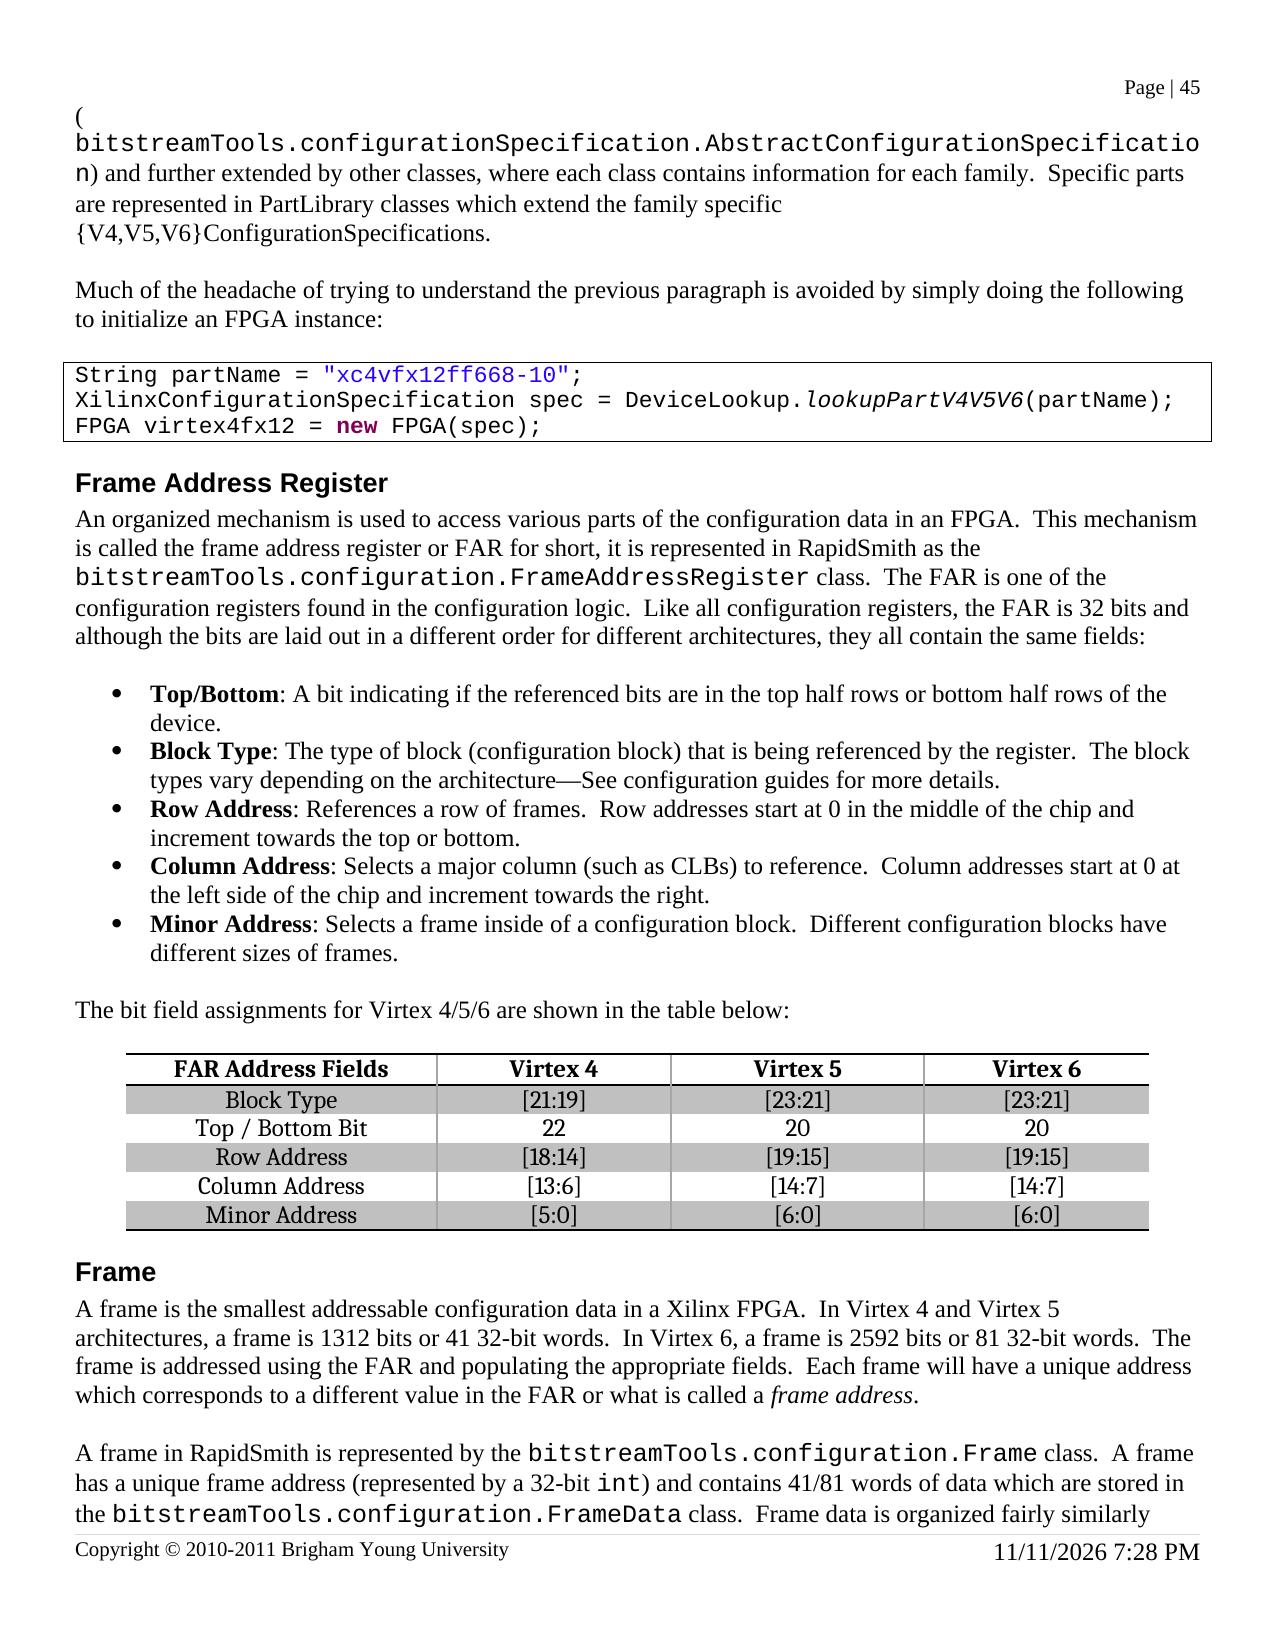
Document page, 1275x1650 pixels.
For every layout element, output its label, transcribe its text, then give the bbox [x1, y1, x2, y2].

list Column Address: Selects a major column (such as CLBs) to reference. Column addresses start at 0 at the left side of the chip and increment towards the right. [112, 851, 1200, 909]
table_header Virtex 6 [925, 1055, 1149, 1083]
table_cell [21:19] [438, 1086, 670, 1114]
subtitle Frame [75, 1256, 1200, 1288]
table_cell [6:0] [925, 1201, 1149, 1229]
table_cell [5:0] [438, 1201, 670, 1229]
table_cell 20 [672, 1114, 923, 1143]
table_cell [6:0] [672, 1201, 923, 1229]
table_cell [23:21] [672, 1086, 923, 1114]
text Much of the headache of trying to understand the previous paragraph is avoided by simply doing the following to initialize an FPGA instance: [75, 276, 1200, 333]
table_header String partName = "xc4vfx12ff668-10"; XilinxConfigurationSpecification spec = DeviceLookup.lookupPartV4V5V6(partName); FPGA virtex4fx12 = new FPGA(spec); [64, 363, 1211, 441]
subtitle Frame Address Register [75, 467, 1200, 498]
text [75, 101, 1200, 247]
table_cell [19:15] [672, 1143, 923, 1172]
table_cell Column Address [126, 1172, 436, 1201]
table_cell [14:7] [925, 1172, 1149, 1201]
table_cell [18:14] [438, 1143, 670, 1172]
text The bit field assignments for Virtex 4/5/6 are shown in the table below: [75, 995, 1200, 1024]
table_cell 22 [438, 1114, 670, 1143]
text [75, 1438, 1200, 1530]
table_cell Row Address [126, 1143, 436, 1172]
table_cell Block Type [126, 1086, 436, 1114]
table_header Virtex 4 [438, 1055, 670, 1083]
text A frame is the smallest addressable configuration data in a Xilinx FPGA. In Virtex 4 and Virtex 5 architectures, a frame is 1312 bits or 41 32-bit words. In Virtex 6, a frame is 2592 bits or 81 32-bit words. The frame is addressed using the FAR and populating the appropriate fields. Each frame will have a unique address which corresponds to a different value in the FAR or what is called a frame address. [75, 1294, 1200, 1409]
table_header Virtex 5 [672, 1055, 923, 1083]
table_cell Top / Bottom Bit [126, 1114, 436, 1143]
list Row Address: References a row of frames. Row addresses start at 0 in the middle of the chip and increment towards the top or bottom. [112, 794, 1200, 851]
table_cell [14:7] [672, 1172, 923, 1201]
table_cell 20 [925, 1114, 1149, 1143]
list Minor Address: Selects a frame inside of a configuration block. Different configuration blocks have different sizes of frames. [112, 909, 1200, 966]
table_cell [23:21] [925, 1086, 1149, 1114]
table_cell [19:15] [925, 1143, 1149, 1172]
table_header FAR Address Fields [126, 1055, 436, 1083]
list Top/Bottom: A bit indicating if the referenced bits are in the top half rows or bottom half rows of the device. [112, 679, 1200, 736]
table_cell [13:6] [438, 1172, 670, 1201]
list Block Type: The type of block (configuration block) that is being referenced by the register. The block types vary depending on the architecture—See configuration guides for more details. [112, 736, 1200, 794]
table_cell Minor Address [126, 1201, 436, 1229]
text An organized mechanism is used to access various parts of the configuration data in an FPGA. This mechanism is called the frame address register or FAR for short, it is represented in RapidSmith as the bitstreamTools.configuration.FrameAddressRegister class. The FAR is one of the configuration registers found in the configuration logic. Like all configuration registers, the FAR is 32 bits and although the bits are laid out in a different order for different architectures, they all contain the same fields: [75, 504, 1200, 650]
